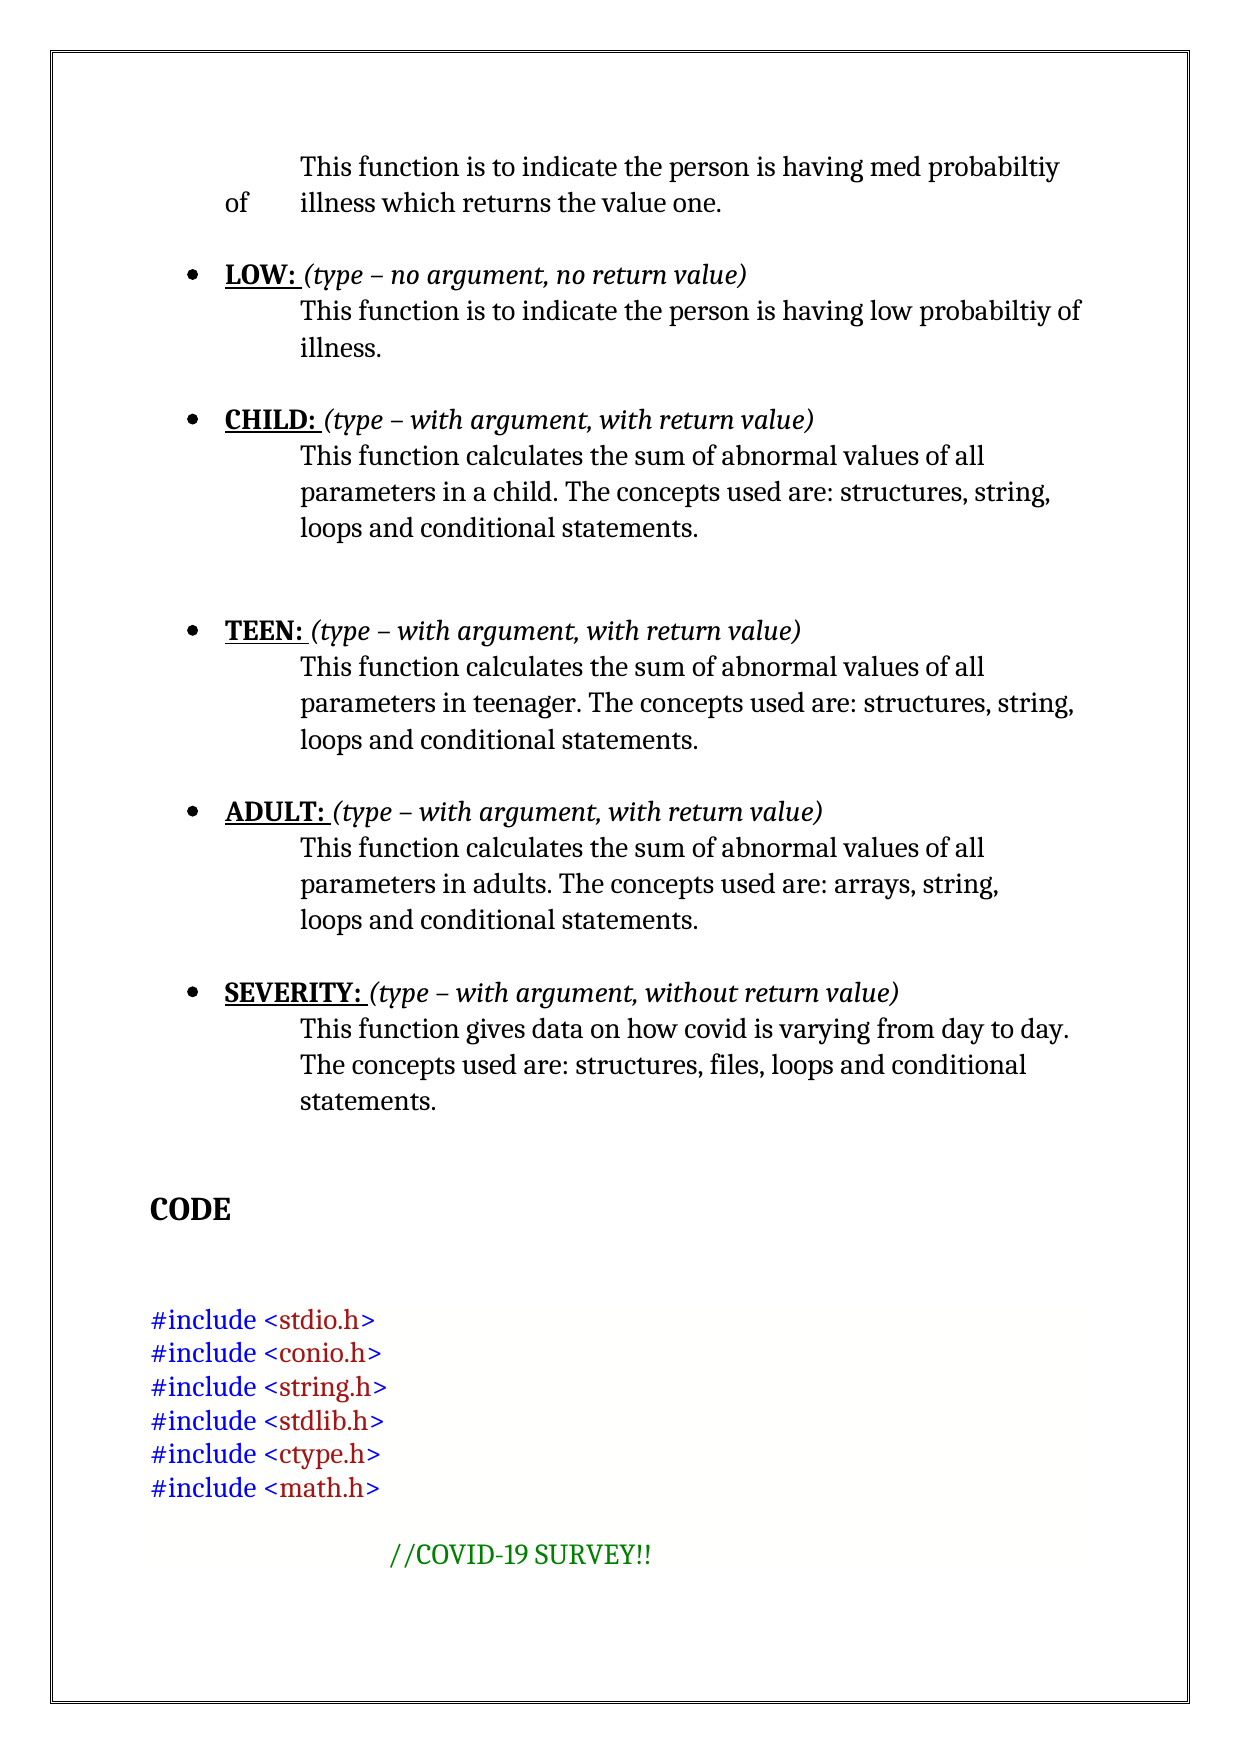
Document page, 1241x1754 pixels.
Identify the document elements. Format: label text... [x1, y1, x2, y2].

list ADULT: (type – with argument, with return value) [187, 795, 1090, 829]
text #include <conio.h> [150, 1337, 1090, 1370]
list This function gives data on how covid is varying from day to day. The concepts used are: structures, files, loops and conditional statements. [225, 1012, 1090, 1118]
text #include <string.h> [150, 1370, 1090, 1404]
list This function calculates the sum of abnormal values of all parameters in adults. The concepts used are: arrays, string, loops and conditional statements. [225, 831, 1090, 937]
list This function is to indicate the person is having low probabiltiy of illness. [225, 294, 1090, 364]
list This function calculates the sum of abnormal values of all parameters in teenager. The concepts used are: structures, string, loops and conditional statements. [225, 651, 1090, 756]
list This function is to indicate the person is having med probabiltiy of illness which returns the value one. [225, 150, 1090, 220]
text //COVID-19 SURVEY!! [150, 1538, 1090, 1571]
list CHILD: (type – with argument, with return value) [187, 403, 1090, 437]
text #include <ctype.h> [150, 1437, 1090, 1471]
list This function calculates the sum of abnormal values of all parameters in a child. The concepts used are: structures, string, loops and conditional statements. [225, 439, 1090, 545]
list TEEN: (type – with argument, with return value) [187, 614, 1090, 648]
list SEVERITY: (type – with argument, without return value) [187, 976, 1090, 1009]
text CODE [150, 1190, 1090, 1228]
text #include <math.h> [150, 1471, 1090, 1504]
list LOW: (type – no argument, no return value) [187, 258, 1090, 292]
text #include <stdio.h> [150, 1303, 1090, 1337]
text #include <stdlib.h> [150, 1404, 1090, 1437]
